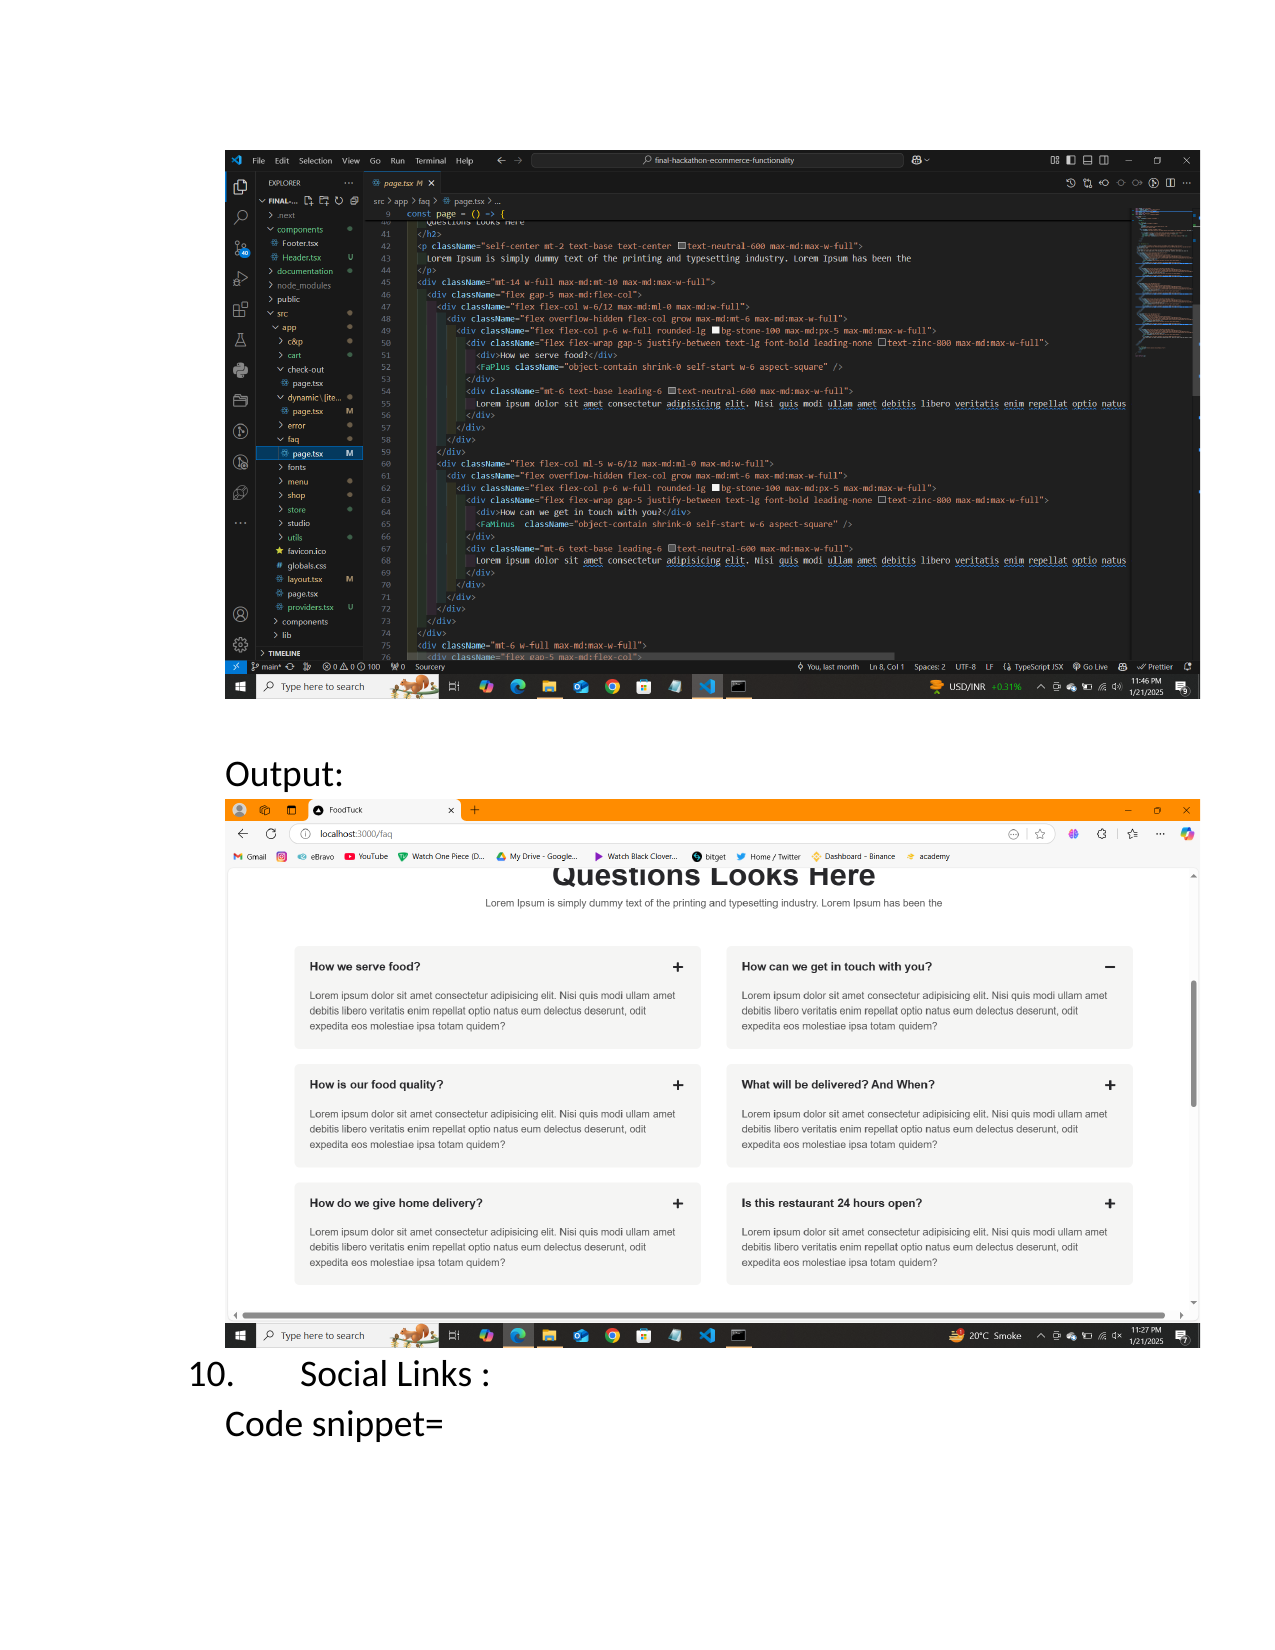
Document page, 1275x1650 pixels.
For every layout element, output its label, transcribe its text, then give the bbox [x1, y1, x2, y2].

picture [225, 150, 1200, 699]
list Output: [225, 750, 1125, 796]
list Code snippet= [225, 1400, 1125, 1446]
picture [225, 799, 1200, 1348]
list Social Links : [187, 1350, 1125, 1396]
